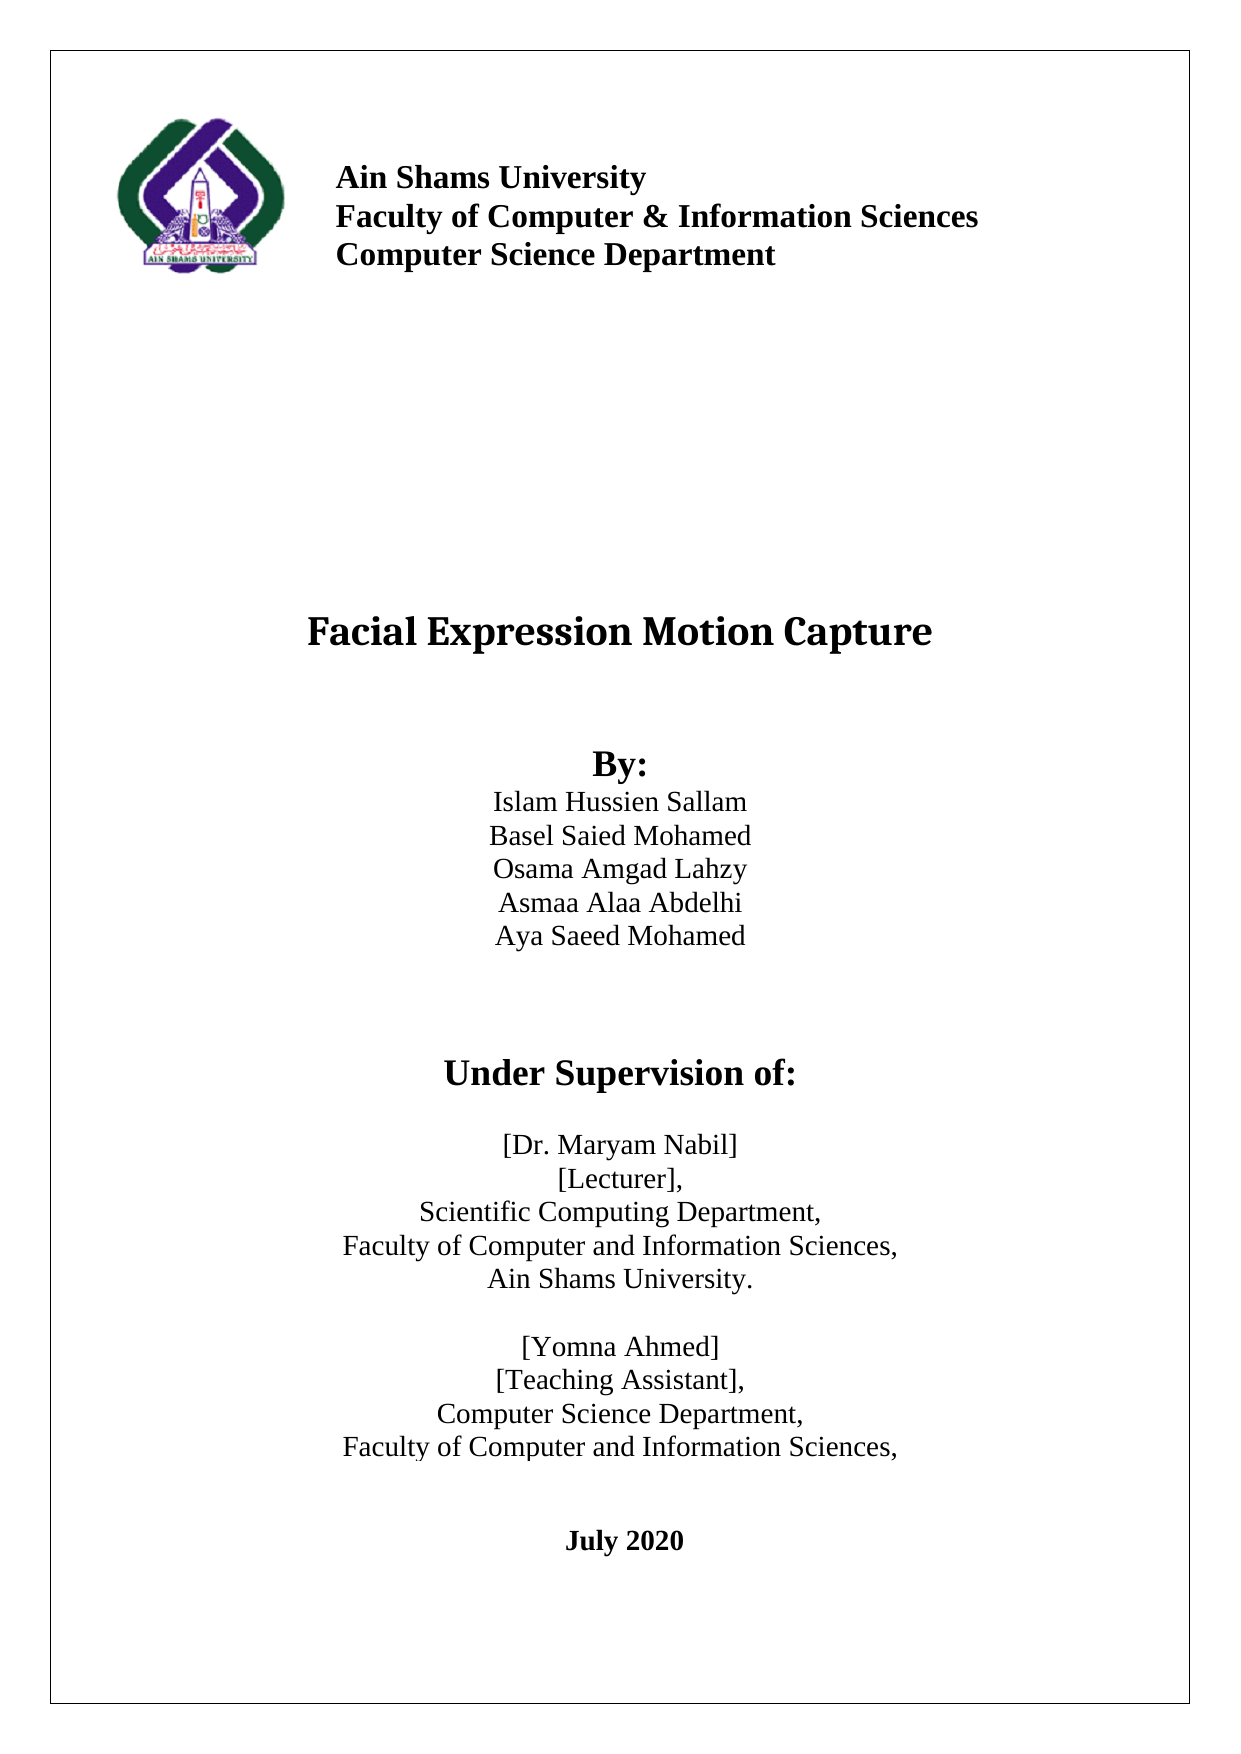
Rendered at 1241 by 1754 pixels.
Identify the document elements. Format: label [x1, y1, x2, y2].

picture [90, 89, 295, 286]
